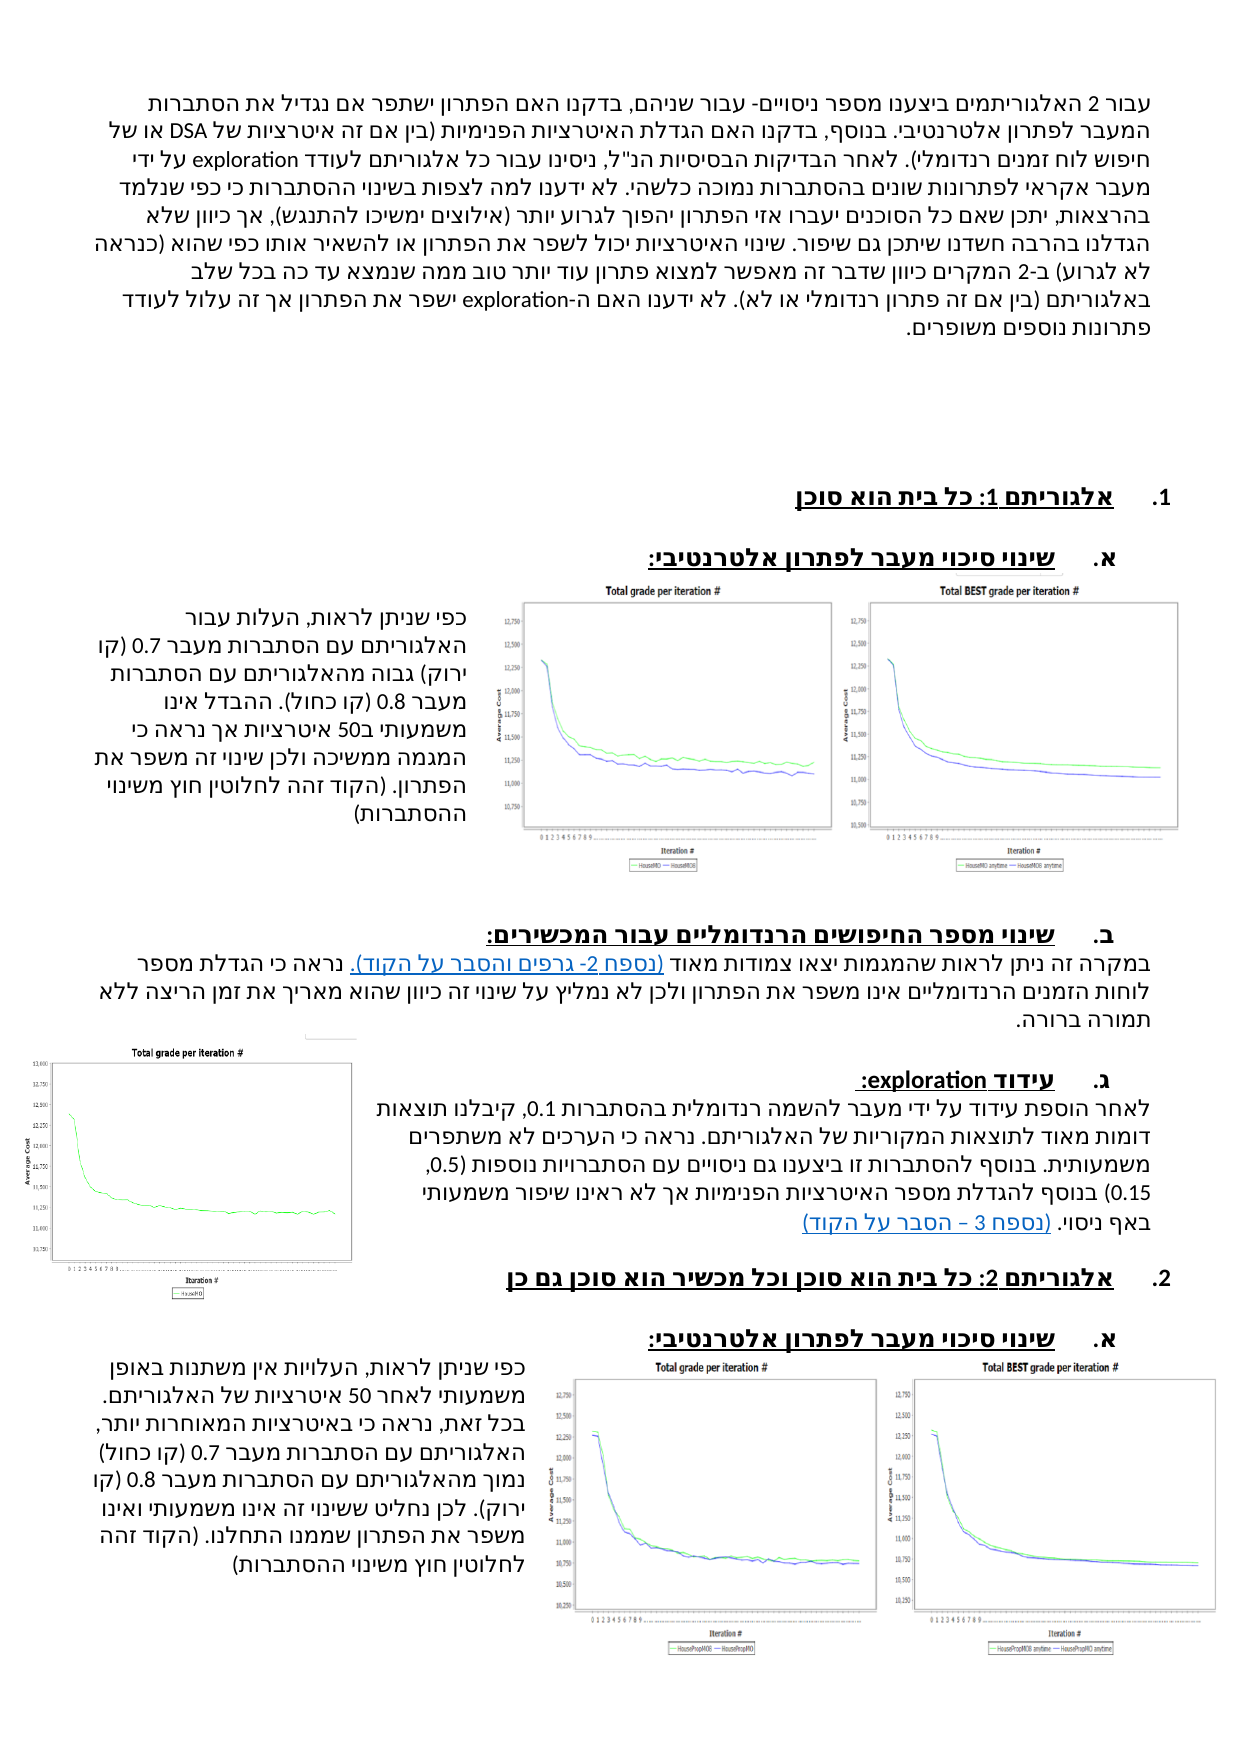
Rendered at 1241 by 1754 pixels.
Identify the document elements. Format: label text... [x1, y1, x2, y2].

list שינוי סיכוי מעבר לפתרון אלטרנטיבי: [89, 542, 1092, 572]
text לאחר הוספת עידוד על ידי מעבר להשמה רנדומלית בהסתברות 0.1, קיבלנו תוצאות דומות מאוד לתוצאות המקוריות של האלגוריתם. נראה כי הערכים לא משתפרים משמעותית. בנוסף להסתברות זו ביצענו גם ניסויים עם הסתברויות נוספות (0.5, 0.15) בנוסף להגדלת מספר האיטרציות הפנימיות אך לא ראינו שיפור משמעותי באף ניסוי. (נספח 3 – הסבר על הקוד) [357, 1094, 1152, 1237]
text כפי שניתן לראות, העלות עבור האלגוריתם עם הסתברות מעבר 0.7 (קו ירוק) גבוה מהאלגוריתם עם הסתברות מעבר 0.8 (קו כחול). ההבדל אינו משמעותי ב50 איטרציות אך נראה כי המגמה ממשיכה ולכן שינוי זה משפר את הפתרון. (הקוד זהה לחלוטין חוץ משינוי ההסתברות) [89, 603, 486, 827]
text כפי שניתן לראות, העלויות אין משתנות באופן משמעותי לאחר 50 איטרציות של האלגוריתם. בכל זאת, נראה כי באיטרציות המאוחרות יותר, האלגוריתם עם הסתברות מעבר 0.7 (קו כחול) נמוך מהאלגוריתם עם הסתברות מעבר 0.8 (קו ירוק). לכן נחליט ששינוי זה אינו משמעותי ואינו משפר את הפתרון שממנו התחלנו. (הקוד זהה לחלוטין חוץ משינוי ההסתברות) [89, 1353, 1152, 1578]
list שינוי סיכוי מעבר לפתרון אלטרנטיבי: [89, 1323, 1092, 1353]
list אלגוריתם 2: כל בית הוא סוכן וכל מכשיר הוא סוכן גם כן [357, 1262, 1152, 1292]
list שינוי מספר החיפושים הרנדומליים עבור המכשירים: [89, 919, 1092, 949]
picture [18, 1034, 357, 1302]
picture [545, 1358, 1218, 1656]
list עידוד exploration: [357, 1064, 1092, 1094]
text במקרה זה ניתן לראות שהמגמות יצאו צמודות מאוד (נספח 2- גרפים והסבר על הקוד). נראה כי הגדלת מספר לוחות הזמנים הרנדומליים אינו משפר את הפתרון ולכן לא נמליץ על שינוי זה כיוון שהוא מאריך את זמן הריצה ללא תמורה ברורה. [89, 949, 1152, 1033]
list אלגוריתם 1: כל בית הוא סוכן [89, 481, 1152, 511]
picture [486, 573, 1183, 872]
text עבור 2 האלגוריתמים ביצענו מספר ניסויים- עבור שניהם, בדקנו האם הפתרון ישתפר אם נגדיל את הסתברות המעבר לפתרון אלטרנטיבי. בנוסף, בדקנו האם הגדלת האיטרציות הפנימיות (בין אם זה איטרציות של DSA או של חיפוש לוח זמנים רנדומלי). לאחר הבדיקות הבסיסיות הנ"ל, ניסינו עבור כל אלגוריתם לעודד exploration על ידי מעבר אקראי לפתרונות שונים בהסתברות נמוכה כלשהי. לא ידענו למה לצפות בשינוי ההסתברות כי כפי שנלמד בהרצאות, יתכן שאם כל הסוכנים יעברו אזי הפתרון יהפוך לגרוע יותר (אילוצים ימשיכו להתנגש), אך כיוון שלא הגדלנו בהרבה חשדנו שיתכן גם שיפור. שינוי האיטרציות יכול לשפר את הפתרון או להשאיר אותו כפי שהוא (כנראה לא לגרוע) ב-2 המקרים כיוון שדבר זה מאפשר למצוא פתרון עוד יותר טוב ממה שנמצא עד כה בכל שלב באלגוריתם (בין אם זה פתרון רנדומלי או לא). לא ידענו האם ה-exploration ישפר את הפתרון אך זה עלול לעודד פתרונות נוספים משופרים. [89, 89, 1152, 341]
